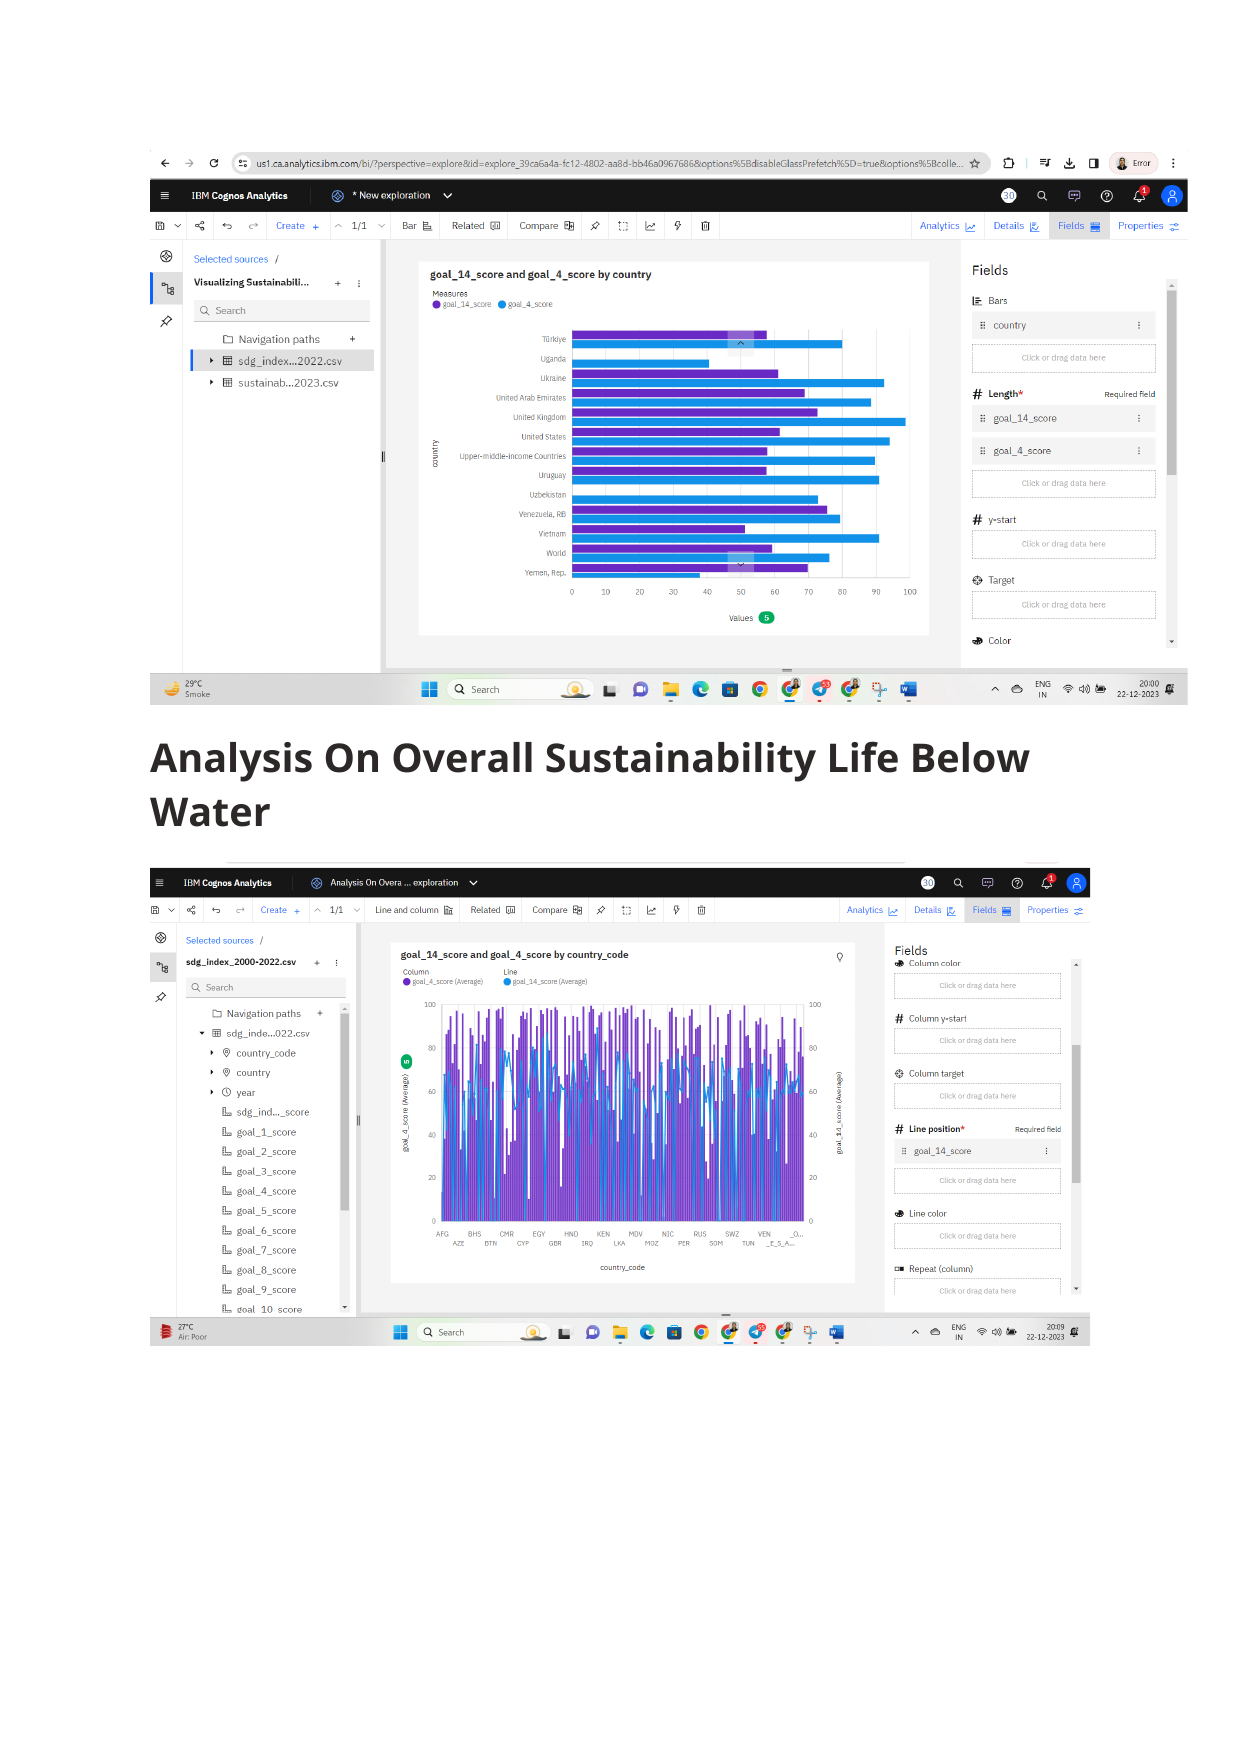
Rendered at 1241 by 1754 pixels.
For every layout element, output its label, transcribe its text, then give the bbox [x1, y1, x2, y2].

picture [150, 150, 1188, 705]
subtitle Analysis On Overall Sustainability Life Below Water [150, 730, 1090, 838]
picture [150, 862, 1091, 1346]
